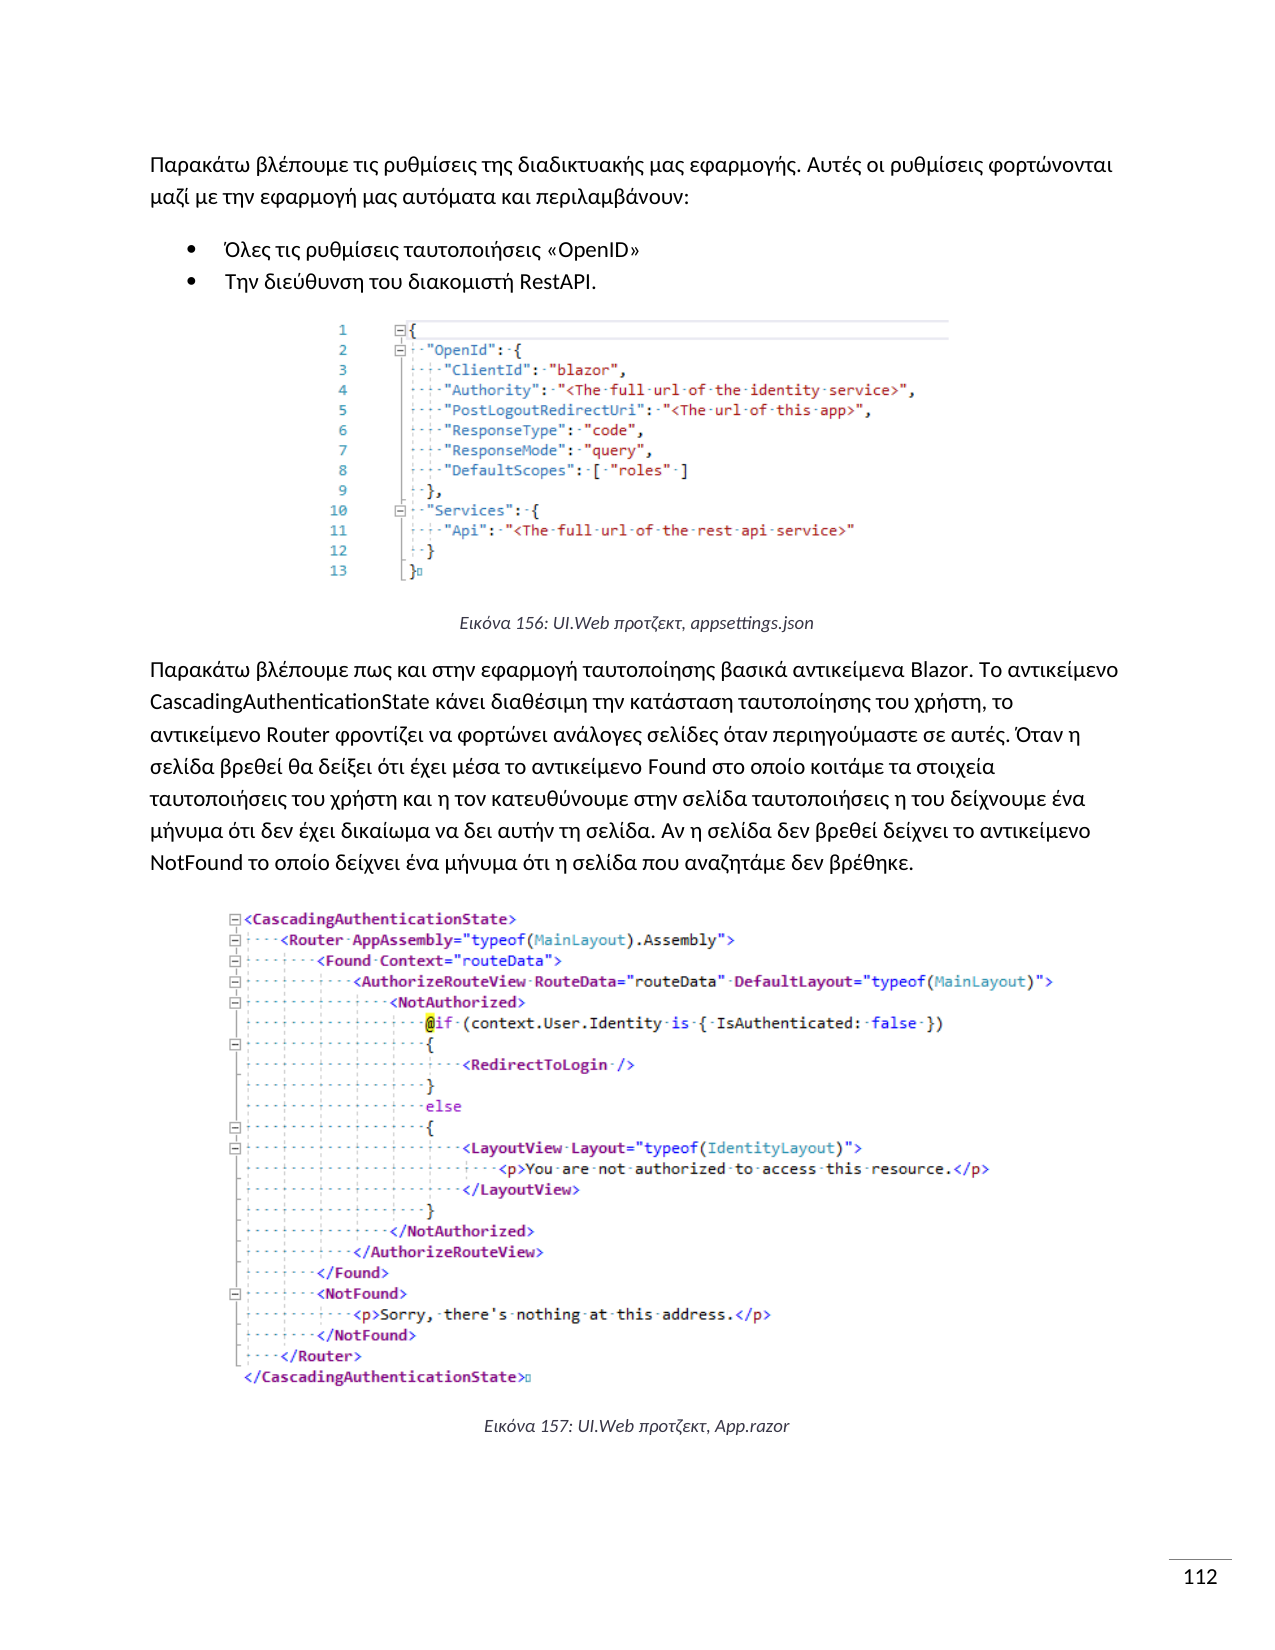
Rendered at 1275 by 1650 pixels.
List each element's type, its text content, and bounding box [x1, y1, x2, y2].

text Παρακάτω βλέπουμε τις ρυθμίσεις της διαδικτυακής μας εφαρμογής. Αυτές οι ρυθμίσεις φορτώνονται μαζί με την εφαρμογή μας αυτόματα και περιλαμβάνουν: [150, 150, 1125, 210]
picture [326, 320, 949, 587]
picture [210, 901, 1065, 1390]
text Εικόνα 156: UI.Web προτζεκτ, appsettings.json [150, 612, 1125, 634]
list Την διεύθυνση του διακομιστή RestAPI. [187, 267, 1125, 295]
text Εικόνα 157: UI.Web προτζεκτ, App.razor [150, 1414, 1125, 1437]
text Παρακάτω βλέπουμε πως και στην εφαρμογή ταυτοποίησης βασικά αντικείμενα Blazor. Το αντικείμενο CascadingAuthenticationState κάνει διαθέσιμη την κατάσταση ταυτοποίησης του χρήστη, το αντικείμενο Router φροντίζει να φορτώνει ανάλογες σελίδες όταν περιηγούμαστε σε αυτές. Όταν η σελίδα βρεθεί θα δείξει ότι έχει μέσα το αντικείμενο Found στο οποίο κοιτάμε τα στοιχεία ταυτοποιήσεις του χρήστη και η τον κατευθύνουμε στην σελίδα ταυτοποιήσεις η του δείχνουμε ένα μήνυμα ότι δεν έχει δικαίωμα να δει αυτήν τη σελίδα. Αν η σελίδα δεν βρεθεί δείχνει το αντικείμενο NotFound το οποίο δείχνει ένα μήνυμα ότι η σελίδα που αναζητάμε δεν βρέθηκε. [150, 655, 1125, 876]
list Όλες τις ρυθμίσεις ταυτοποιήσεις «OpenID» [187, 235, 1125, 263]
